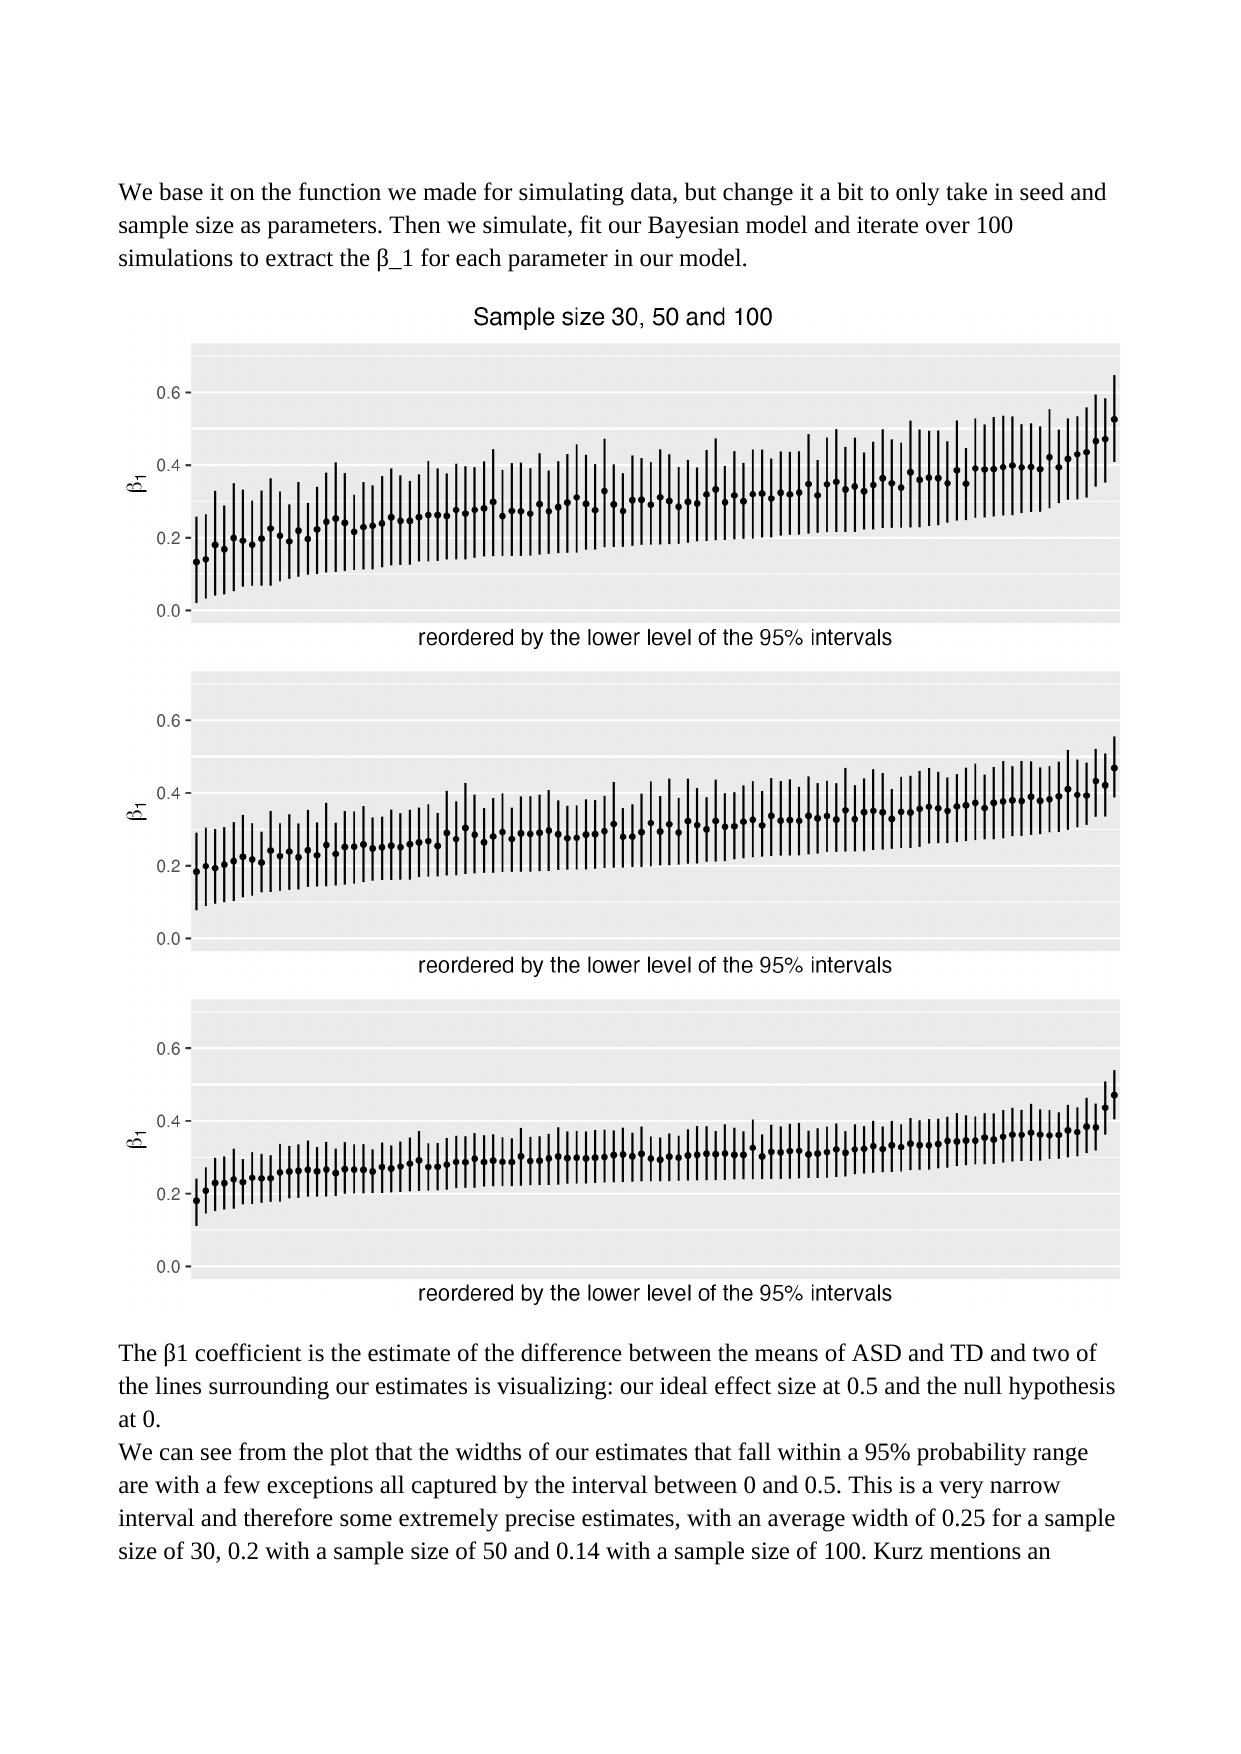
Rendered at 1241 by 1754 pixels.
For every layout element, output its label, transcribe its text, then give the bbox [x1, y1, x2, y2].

text We base it on the function we made for simulating data, but change it a bit to only take in seed and sample size as parameters. Then we simulate, fit our Bayesian model and iterate over 100 simulations to extract the β_1 for each parameter in our model. [118, 177, 1122, 272]
picture [118, 305, 1123, 1313]
text The β1 coefficient is the estimate of the difference between the means of ASD and TD and two of the lines surrounding our estimates is visualizing: our ideal effect size at 0.5 and the null hypothesis at 0. [118, 1338, 1122, 1433]
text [118, 1437, 1122, 1565]
